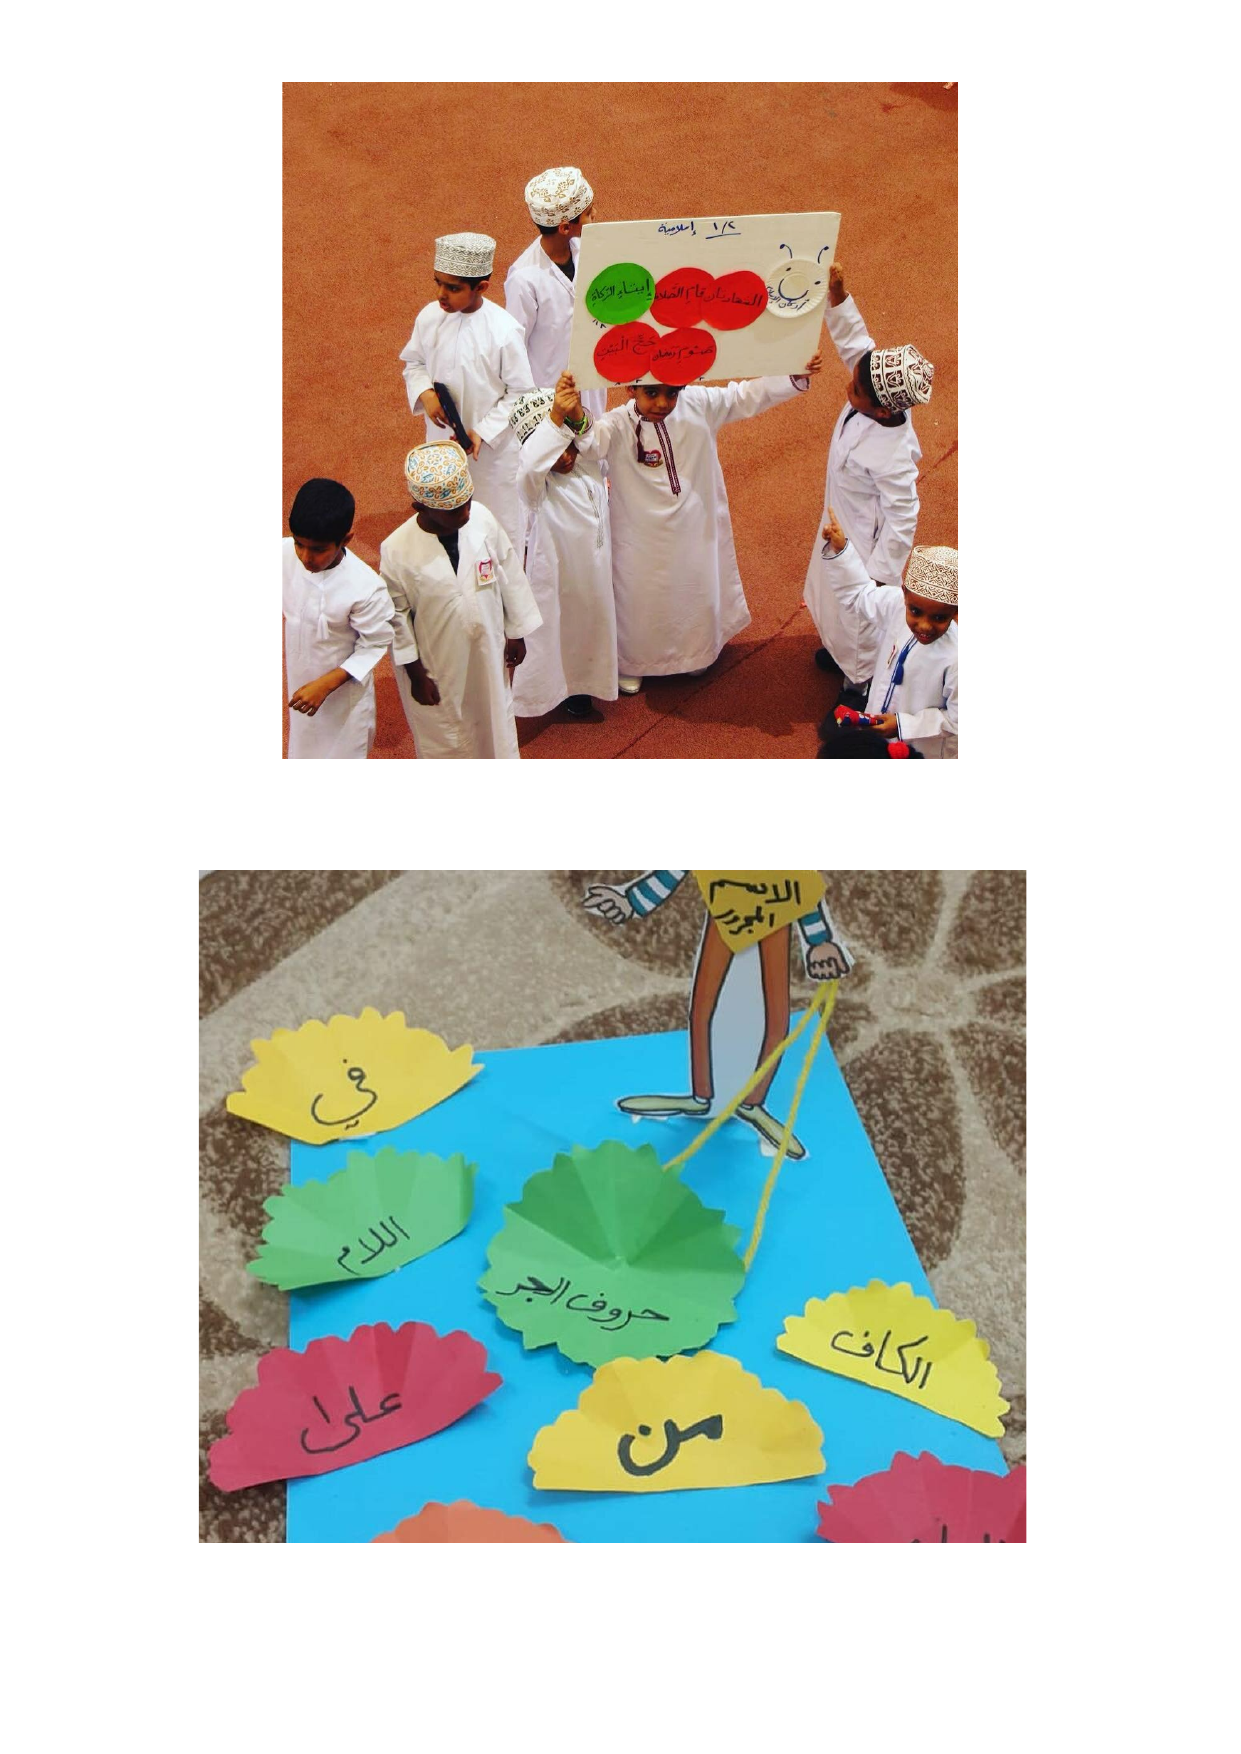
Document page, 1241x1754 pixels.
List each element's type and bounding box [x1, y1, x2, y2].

picture [198, 870, 1026, 1542]
picture [282, 82, 958, 759]
